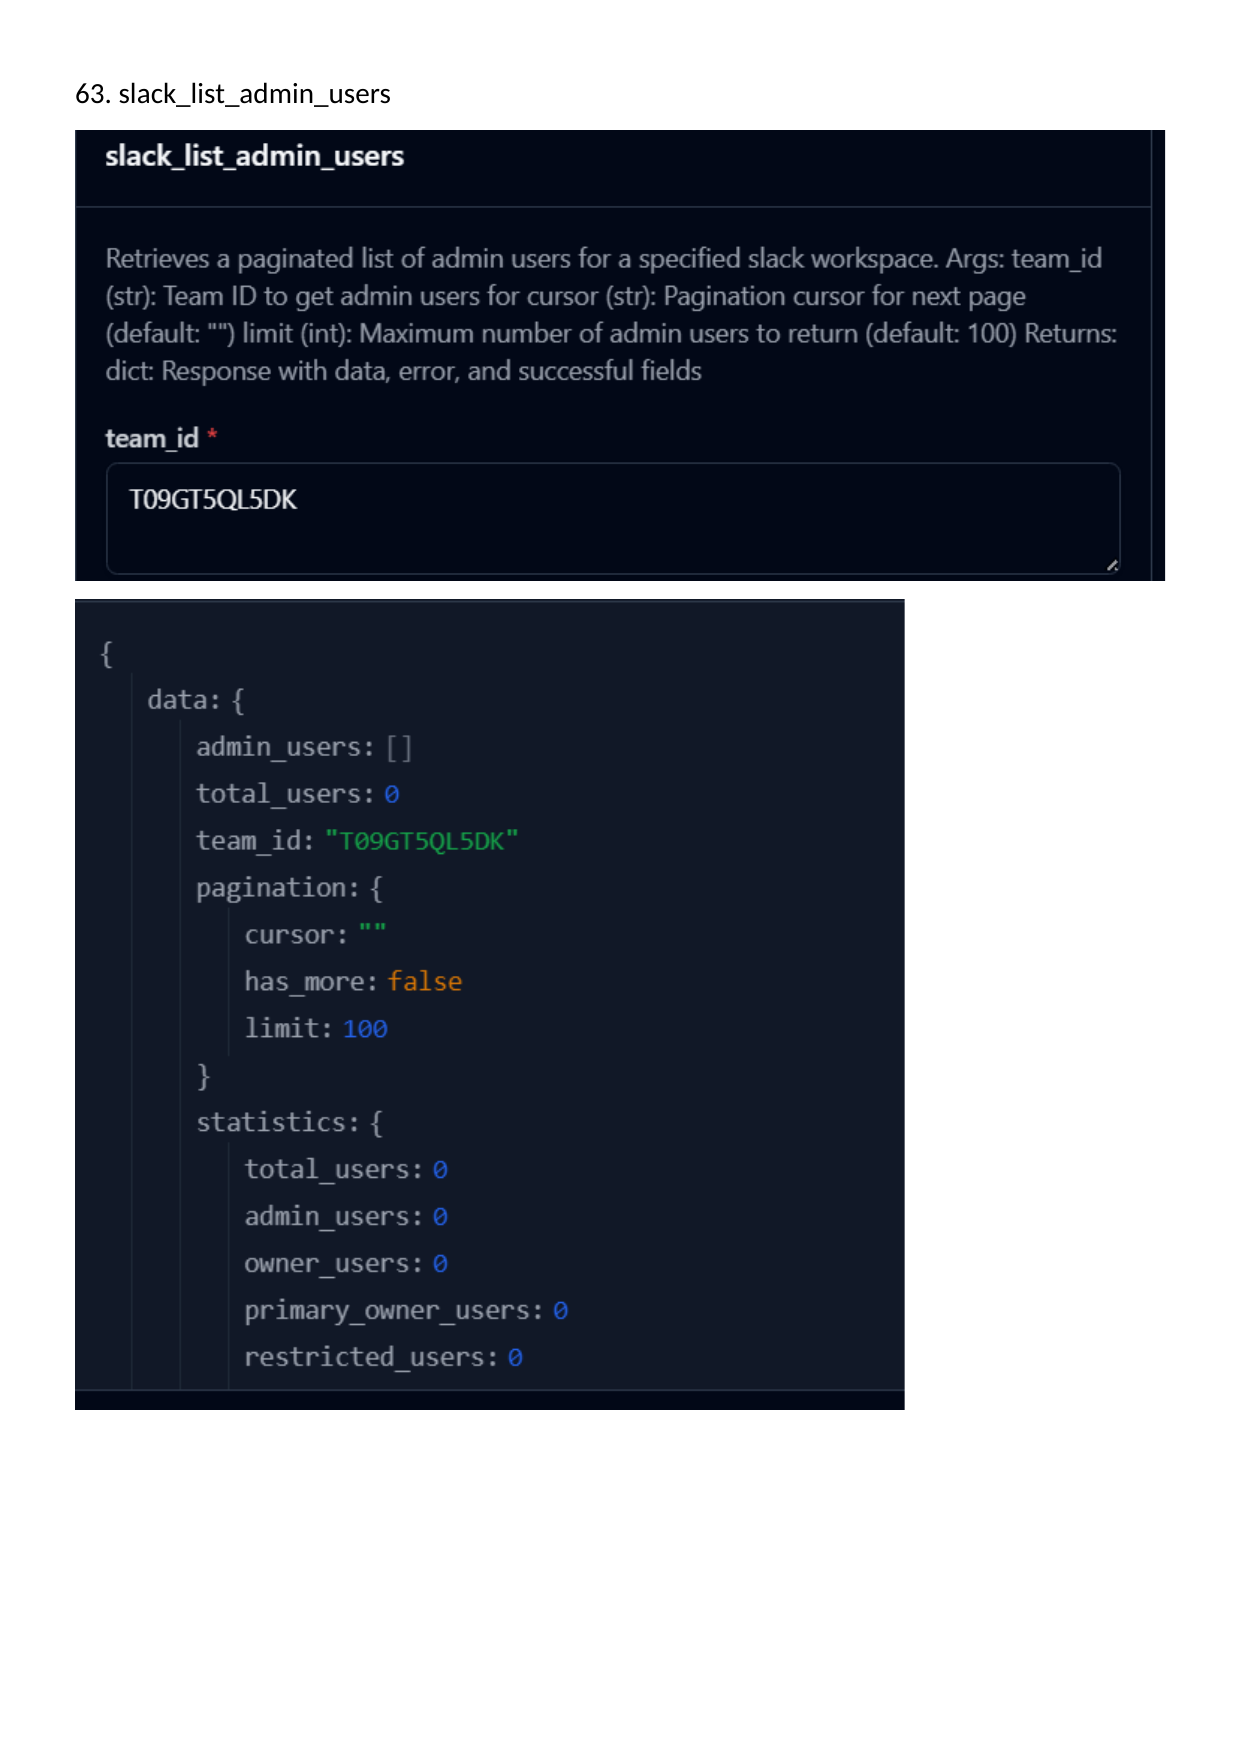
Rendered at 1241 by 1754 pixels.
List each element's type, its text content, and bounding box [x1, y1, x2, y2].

picture [75, 130, 1166, 581]
picture [75, 599, 905, 1410]
text 63. slack_list_admin_users [75, 75, 1165, 111]
